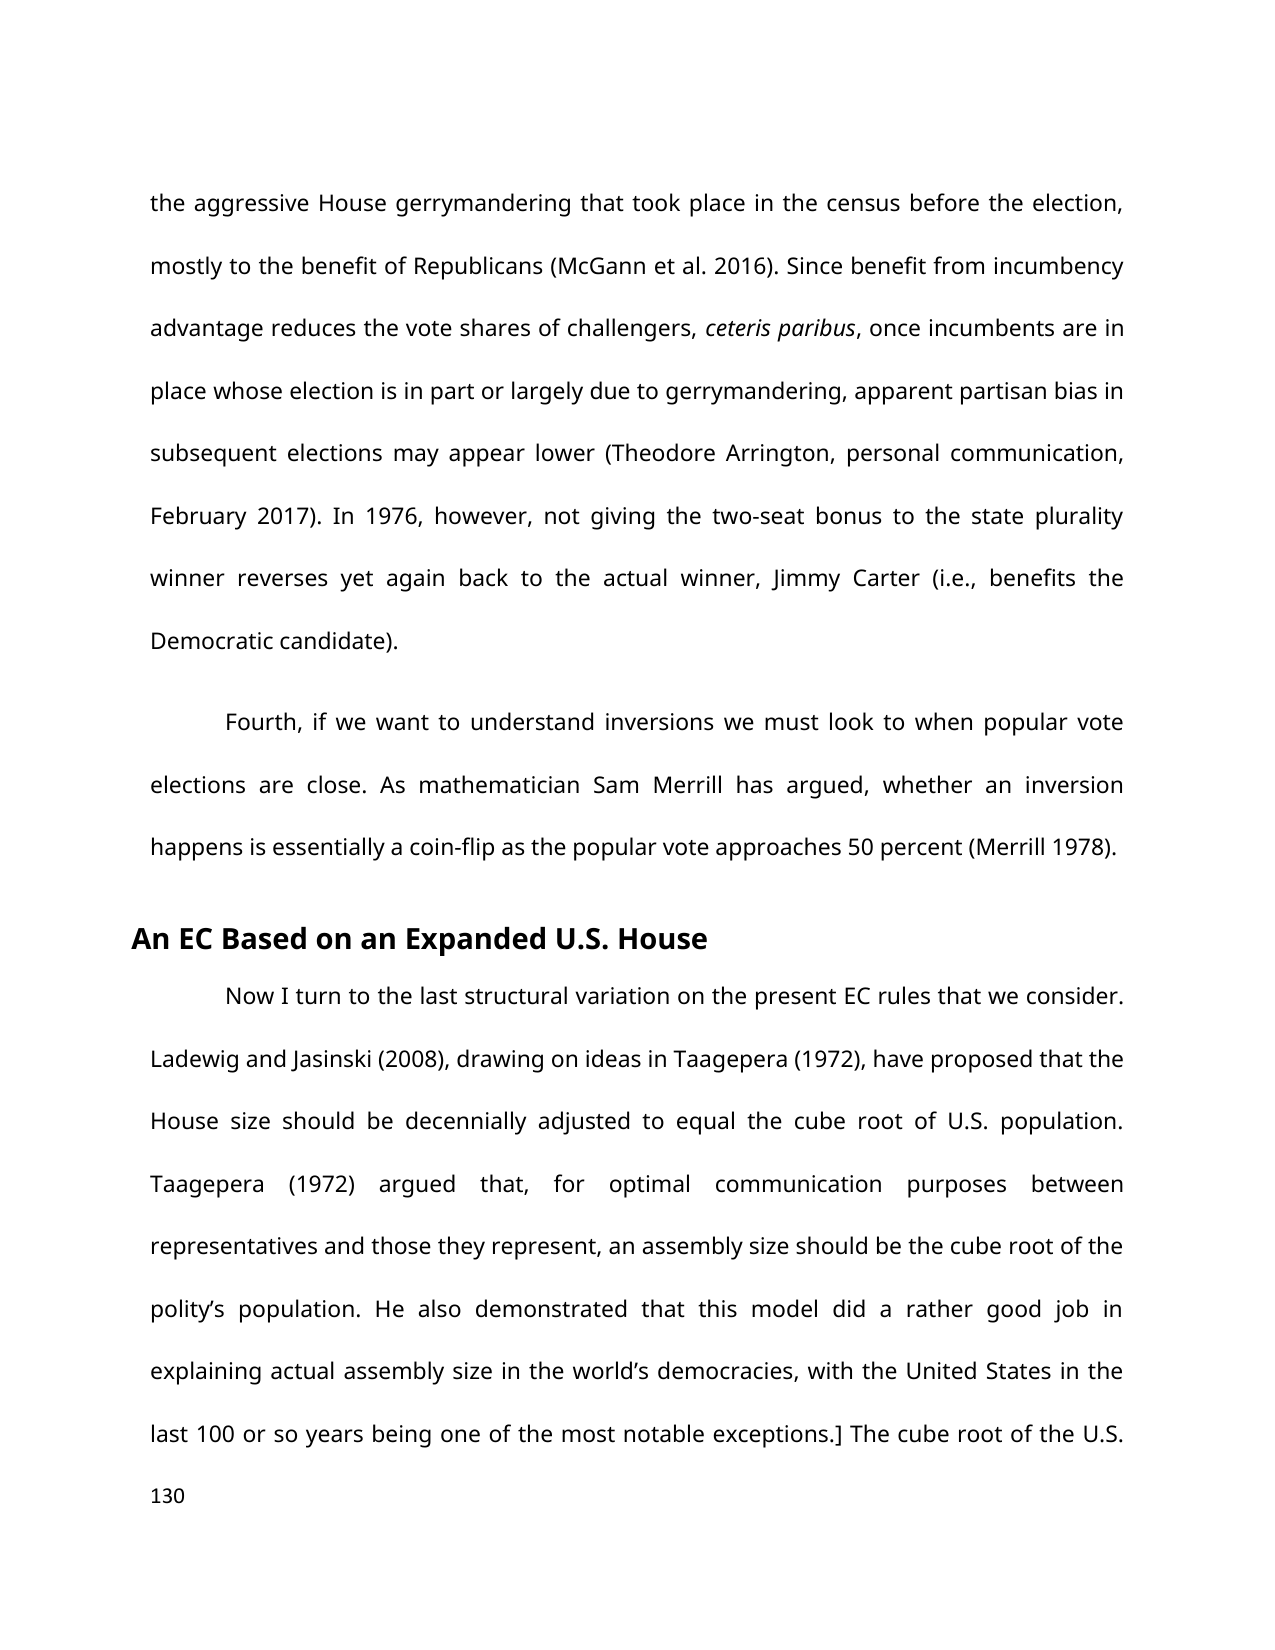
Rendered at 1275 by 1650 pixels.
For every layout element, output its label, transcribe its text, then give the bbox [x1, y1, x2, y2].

text Fourth, if we want to understand inversions we must look to when popular vote elections are close. As mathematician Sam Merrill has argued, whether an inversion happens is essentially a coin-flip as the popular vote approaches 50 percent (Merrill 1978). [150, 706, 1125, 862]
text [150, 187, 1125, 656]
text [150, 980, 1125, 1449]
subtitle An EC Based on an Expanded U.S. House [131, 918, 1125, 958]
